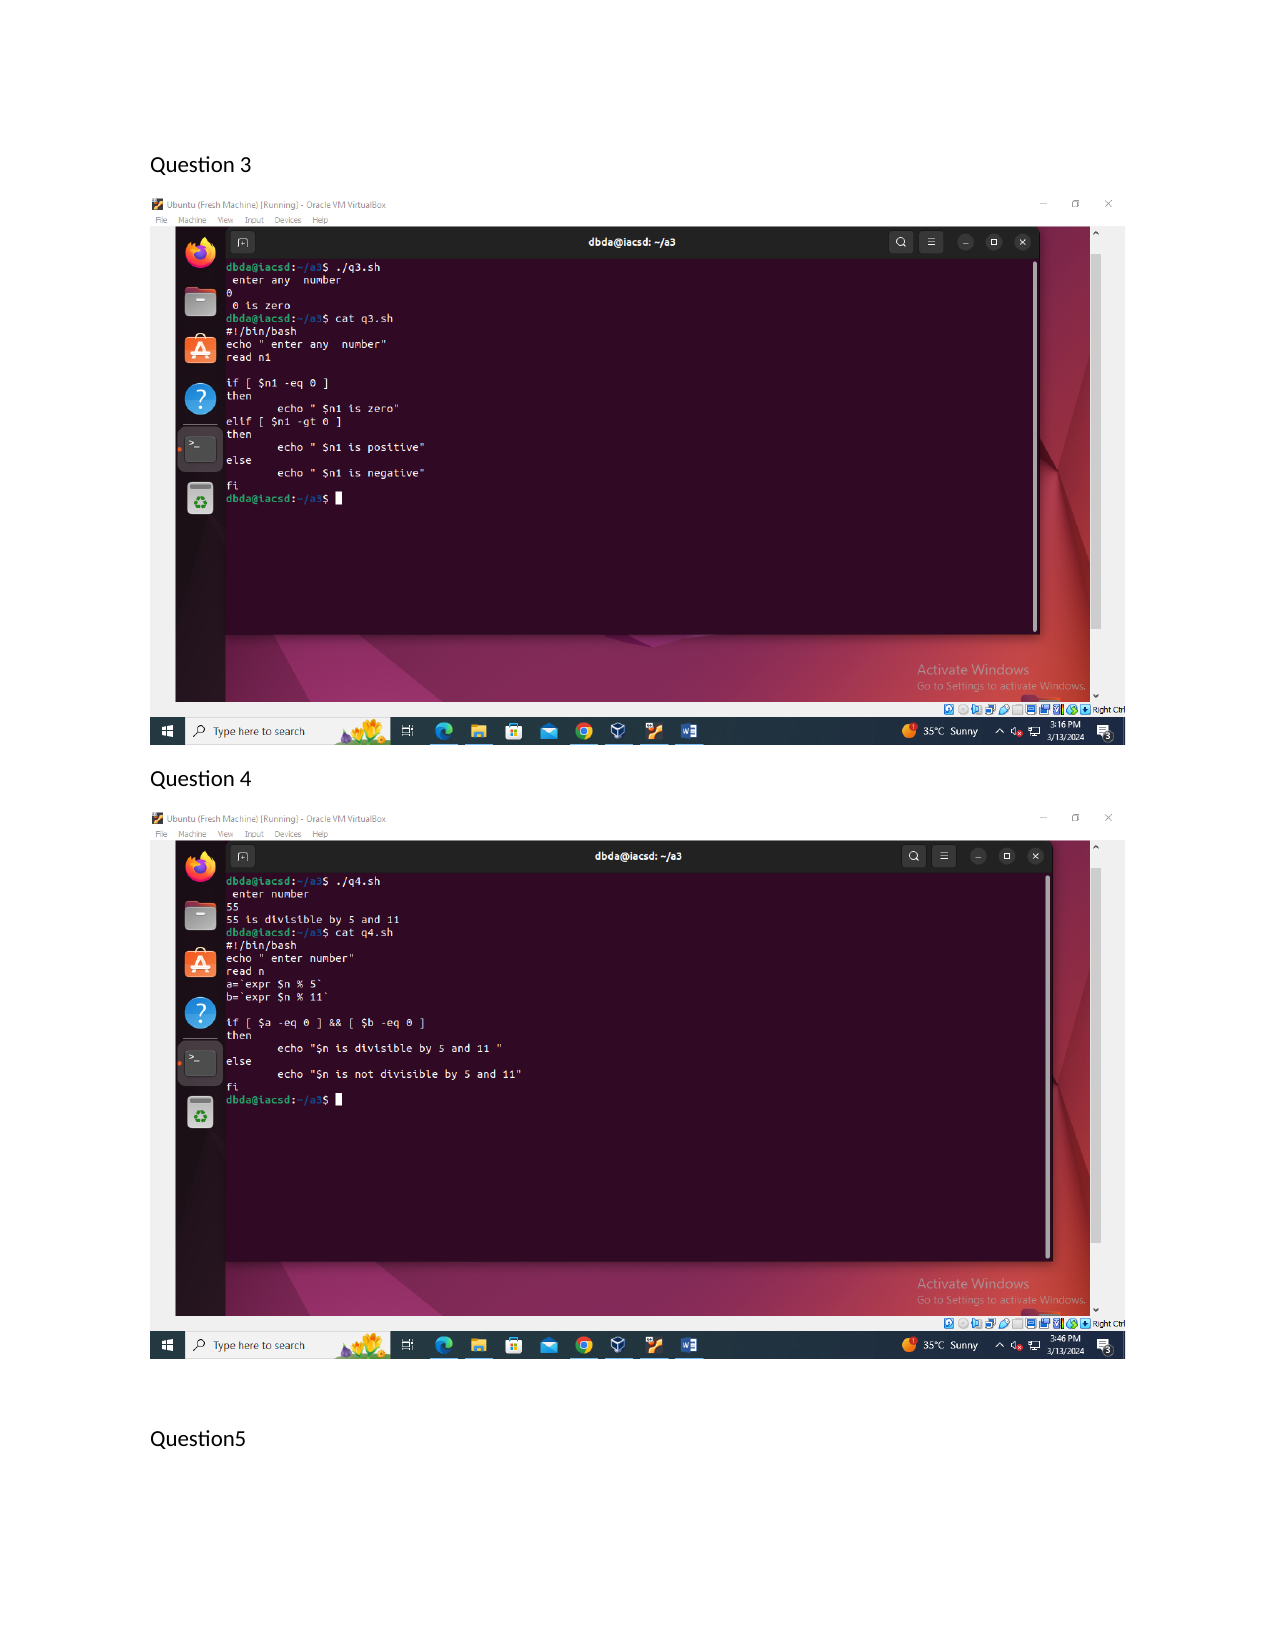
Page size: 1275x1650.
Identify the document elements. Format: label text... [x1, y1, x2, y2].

picture [150, 810, 1125, 1359]
text Question 3 [150, 150, 1125, 178]
picture [150, 196, 1125, 745]
text Question5 [150, 1424, 1125, 1453]
text Question 4 [150, 764, 1125, 792]
